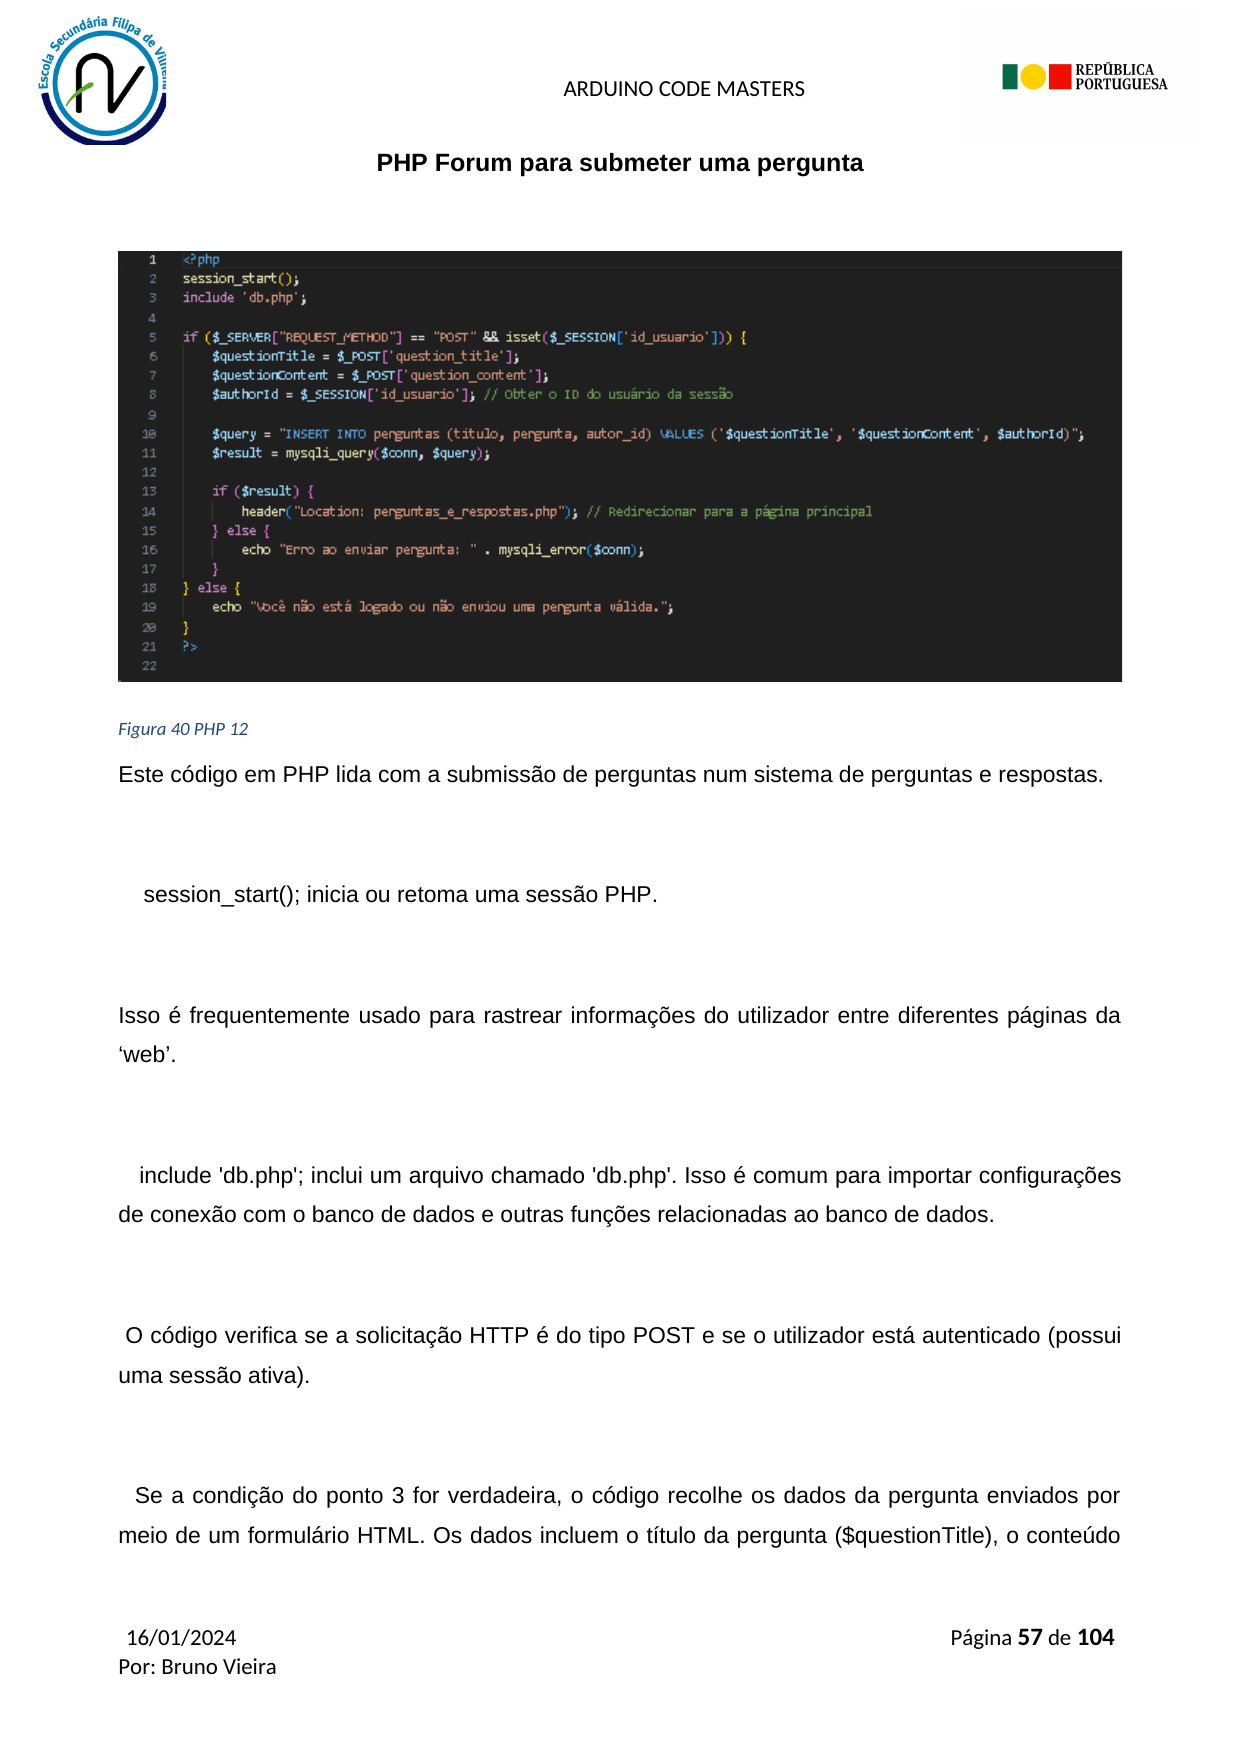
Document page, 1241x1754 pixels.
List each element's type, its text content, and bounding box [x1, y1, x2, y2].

picture [959, 8, 1204, 146]
text session_start(); inicia ou retoma uma sessão PHP. [118, 881, 1122, 908]
picture [118, 251, 1123, 682]
text O código verifica se a solicitação HTTP é do tipo POST e se o utilizador está autenticado (possui uma sessão ativa). [118, 1322, 1122, 1388]
text Isso é frequentemente usado para rastrear informações do utilizador entre diferentes páginas da ‘web’. [118, 1002, 1122, 1068]
text Este código em PHP lida com a submissão de perguntas num sistema de perguntas e respostas. [118, 761, 1122, 787]
subtitle PHP Forum para submeter uma pergunta [118, 148, 1122, 176]
picture [37, 15, 167, 144]
text include 'db.php'; inclui um arquivo chamado 'db.php'. Isso é comum para importar configurações de conexão com o banco de dados e outras funções relacionadas ao banco de dados. [118, 1162, 1122, 1228]
